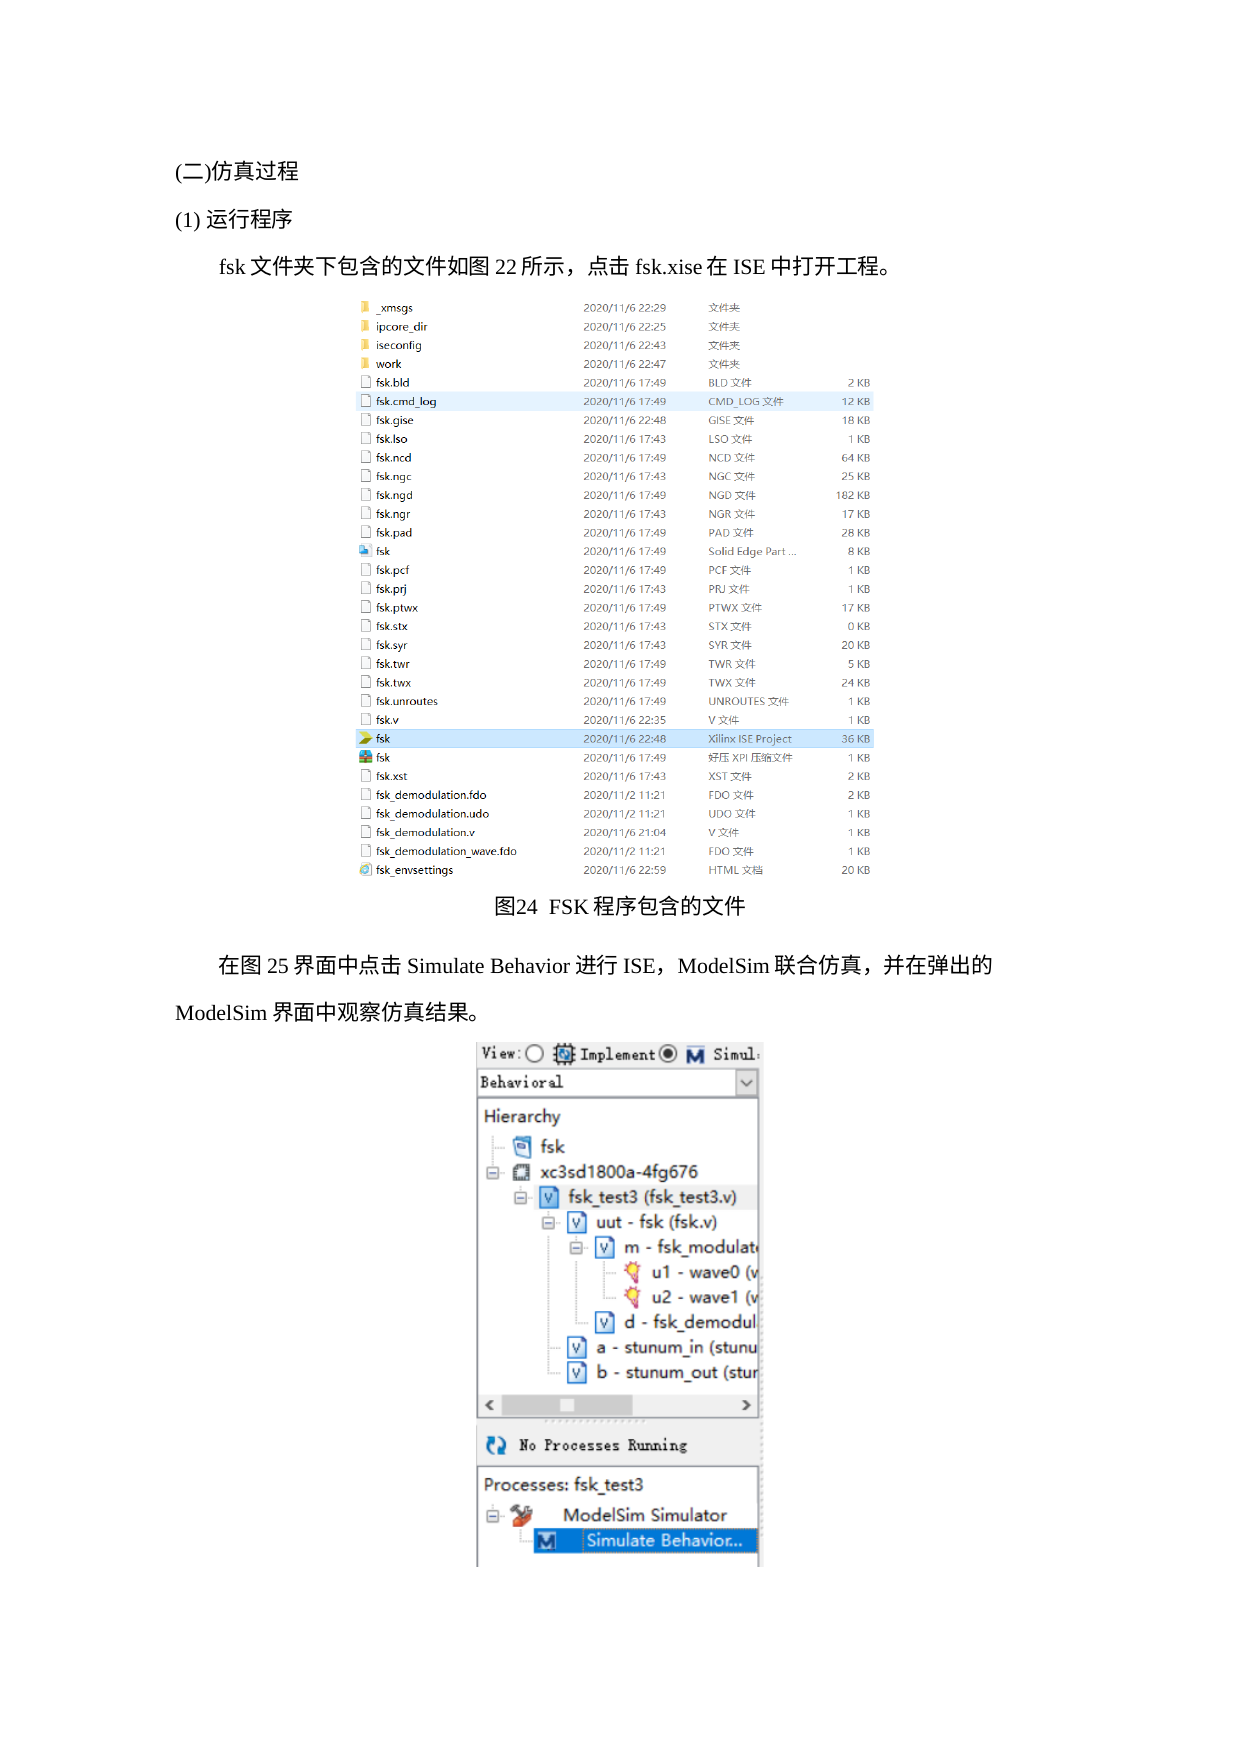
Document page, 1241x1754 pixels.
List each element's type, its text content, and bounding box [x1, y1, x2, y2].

picture [476, 1042, 764, 1567]
text fsk文件夹下包含的文件如图22所示，点击fsk.xise在ISE中打开工程。 [175, 249, 1065, 281]
text 在图25界面中点击Simulate Behavior进行ISE，ModelSim联合仿真，并在弹出的ModelSim界面中观察仿真结果。 [175, 948, 1065, 1027]
subtitle 仿真过程 [175, 154, 1065, 186]
subtitle 运行程序 [175, 202, 1065, 233]
text FSK程序包含的文件 [175, 891, 1065, 921]
picture [355, 296, 885, 879]
